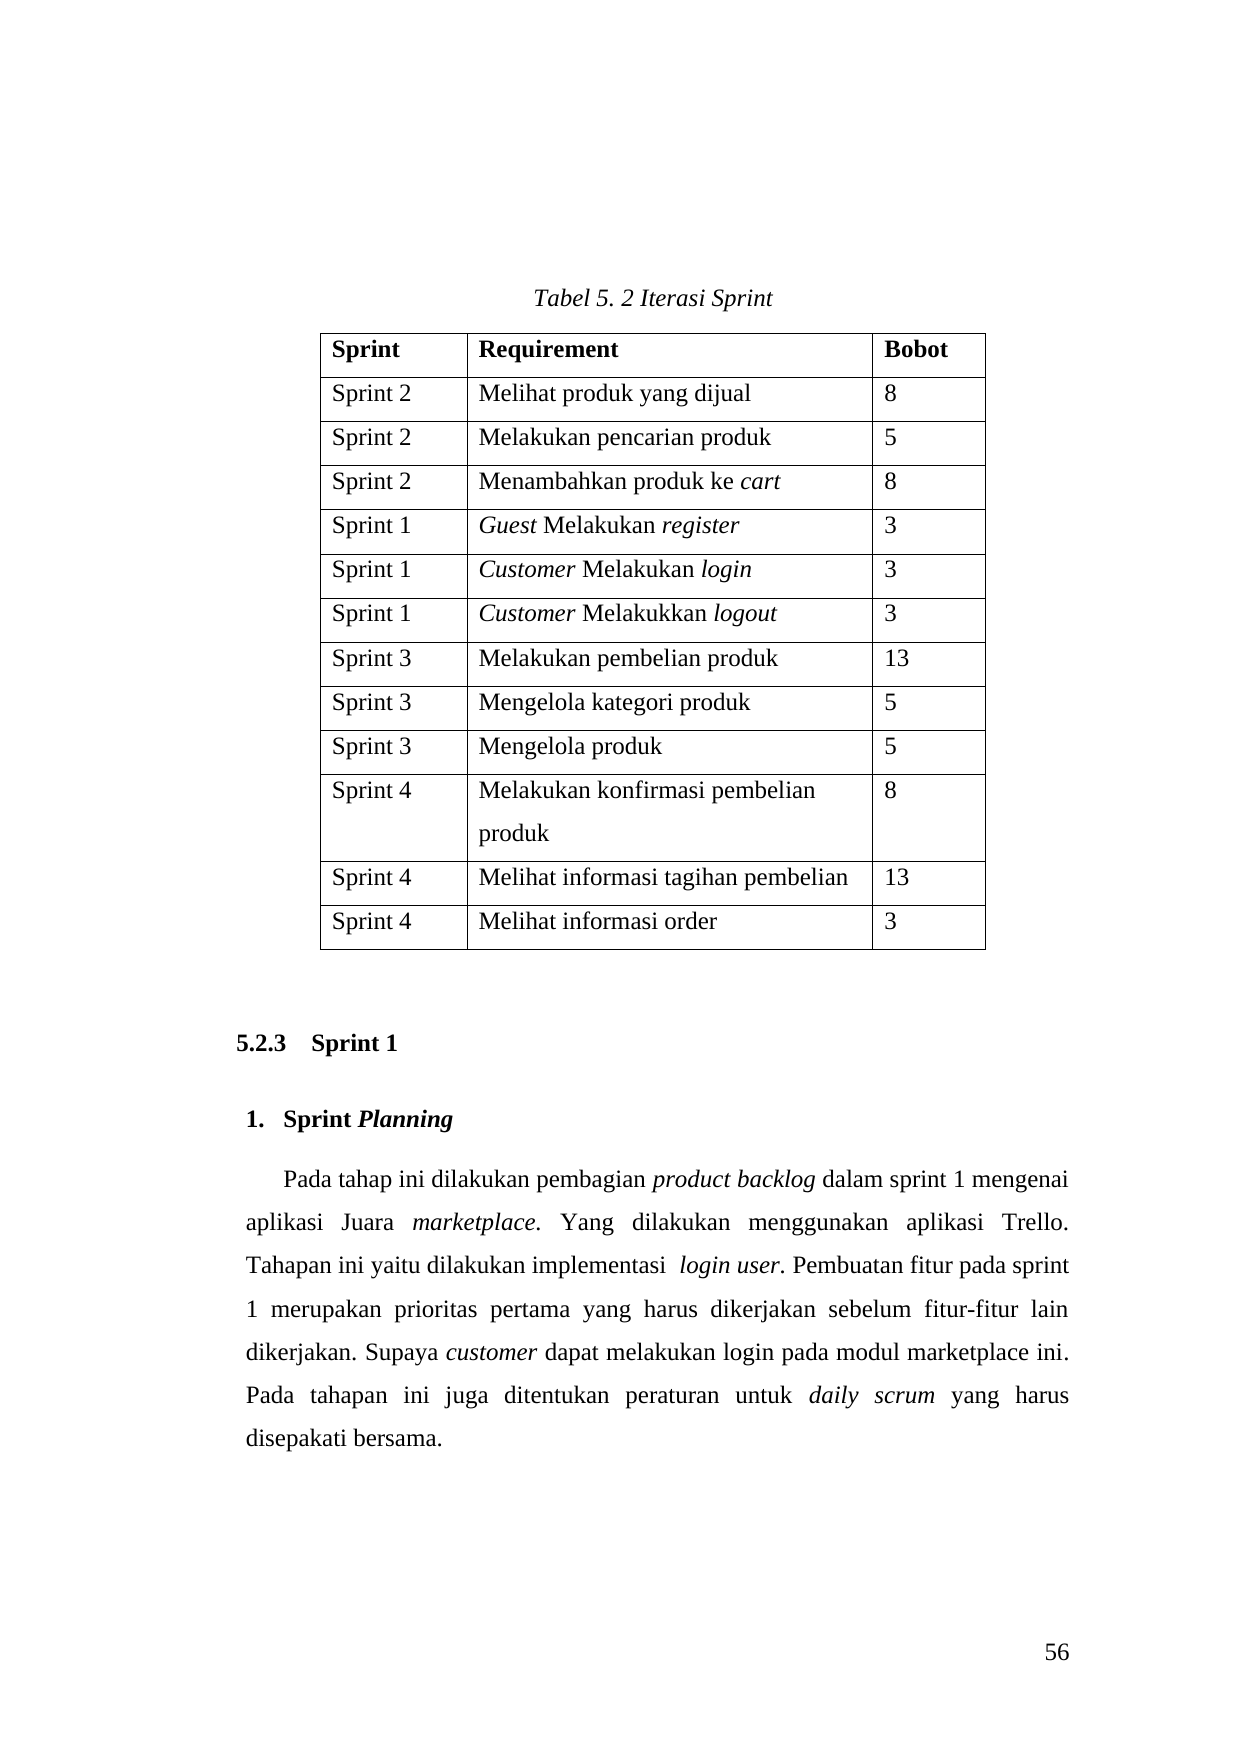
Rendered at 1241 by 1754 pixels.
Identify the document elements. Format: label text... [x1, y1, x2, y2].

table_cell 8 [873, 466, 985, 509]
table_header Sprint [321, 334, 467, 377]
table_cell Sprint 2 [321, 422, 467, 465]
table_cell Sprint 3 [321, 731, 467, 774]
table_cell 3 [873, 599, 985, 642]
table_cell Melihat informasi order [468, 906, 872, 949]
text Tabel 5. 2 Iterasi Sprint [236, 283, 1069, 312]
list Sprint Planning [246, 1104, 1069, 1133]
table_cell Melakukan pembelian produk [468, 643, 872, 686]
subtitle Sprint 1 [236, 1028, 1069, 1057]
table_cell Mengelola kategori produk [468, 687, 872, 730]
table_cell Melihat informasi tagihan pembelian [468, 862, 872, 905]
table_cell 3 [873, 555, 985, 597]
table_cell 5 [873, 731, 985, 774]
table_cell Sprint 4 [321, 906, 467, 949]
table_cell 13 [873, 643, 985, 686]
table_cell Sprint 4 [321, 862, 467, 905]
table_header Bobot [873, 334, 985, 377]
table_cell Sprint 3 [321, 687, 467, 730]
table_cell Sprint 4 [321, 775, 467, 861]
table_cell Sprint 2 [321, 378, 467, 421]
table_cell Mengelola produk [468, 731, 872, 774]
table_cell 8 [873, 775, 985, 861]
table_cell Guest Melakukan register [468, 510, 872, 553]
table_cell 3 [873, 906, 985, 949]
table_cell Melakukan pencarian produk [468, 422, 872, 465]
table_header Requirement [468, 334, 872, 377]
table_cell Customer Melakukkan logout [468, 599, 872, 642]
table_cell 5 [873, 422, 985, 465]
table_cell Sprint 1 [321, 510, 467, 553]
text Pada tahap ini dilakukan pembagian product backlog dalam sprint 1 mengenai aplikasi Juara marketplace. Yang dilakukan menggunakan aplikasi Trello. Tahapan ini yaitu dilakukan implementasi login user. Pembuatan fitur pada sprint 1 merupakan prioritas pertama yang harus dikerjakan sebelum fitur-fitur lain dikerjakan. Supaya customer dapat melakukan login pada modul marketplace ini. Pada tahapan ini juga ditentukan peraturan untuk daily scrum yang harus disepakati bersama. [246, 1164, 1069, 1452]
table_cell Sprint 1 [321, 555, 467, 597]
table_cell Sprint 2 [321, 466, 467, 509]
table_cell Customer Melakukan login [468, 555, 872, 597]
table_cell Melihat produk yang dijual [468, 378, 872, 421]
table_cell Sprint 3 [321, 643, 467, 686]
table_cell Menambahkan produk ke cart [468, 466, 872, 509]
table_cell 3 [873, 510, 985, 553]
table_cell 13 [873, 862, 985, 905]
table_cell 8 [873, 378, 985, 421]
table_cell Melakukan konfirmasi pembelian produk [468, 775, 872, 861]
table_cell 5 [873, 687, 985, 730]
table_cell Sprint 1 [321, 599, 467, 642]
